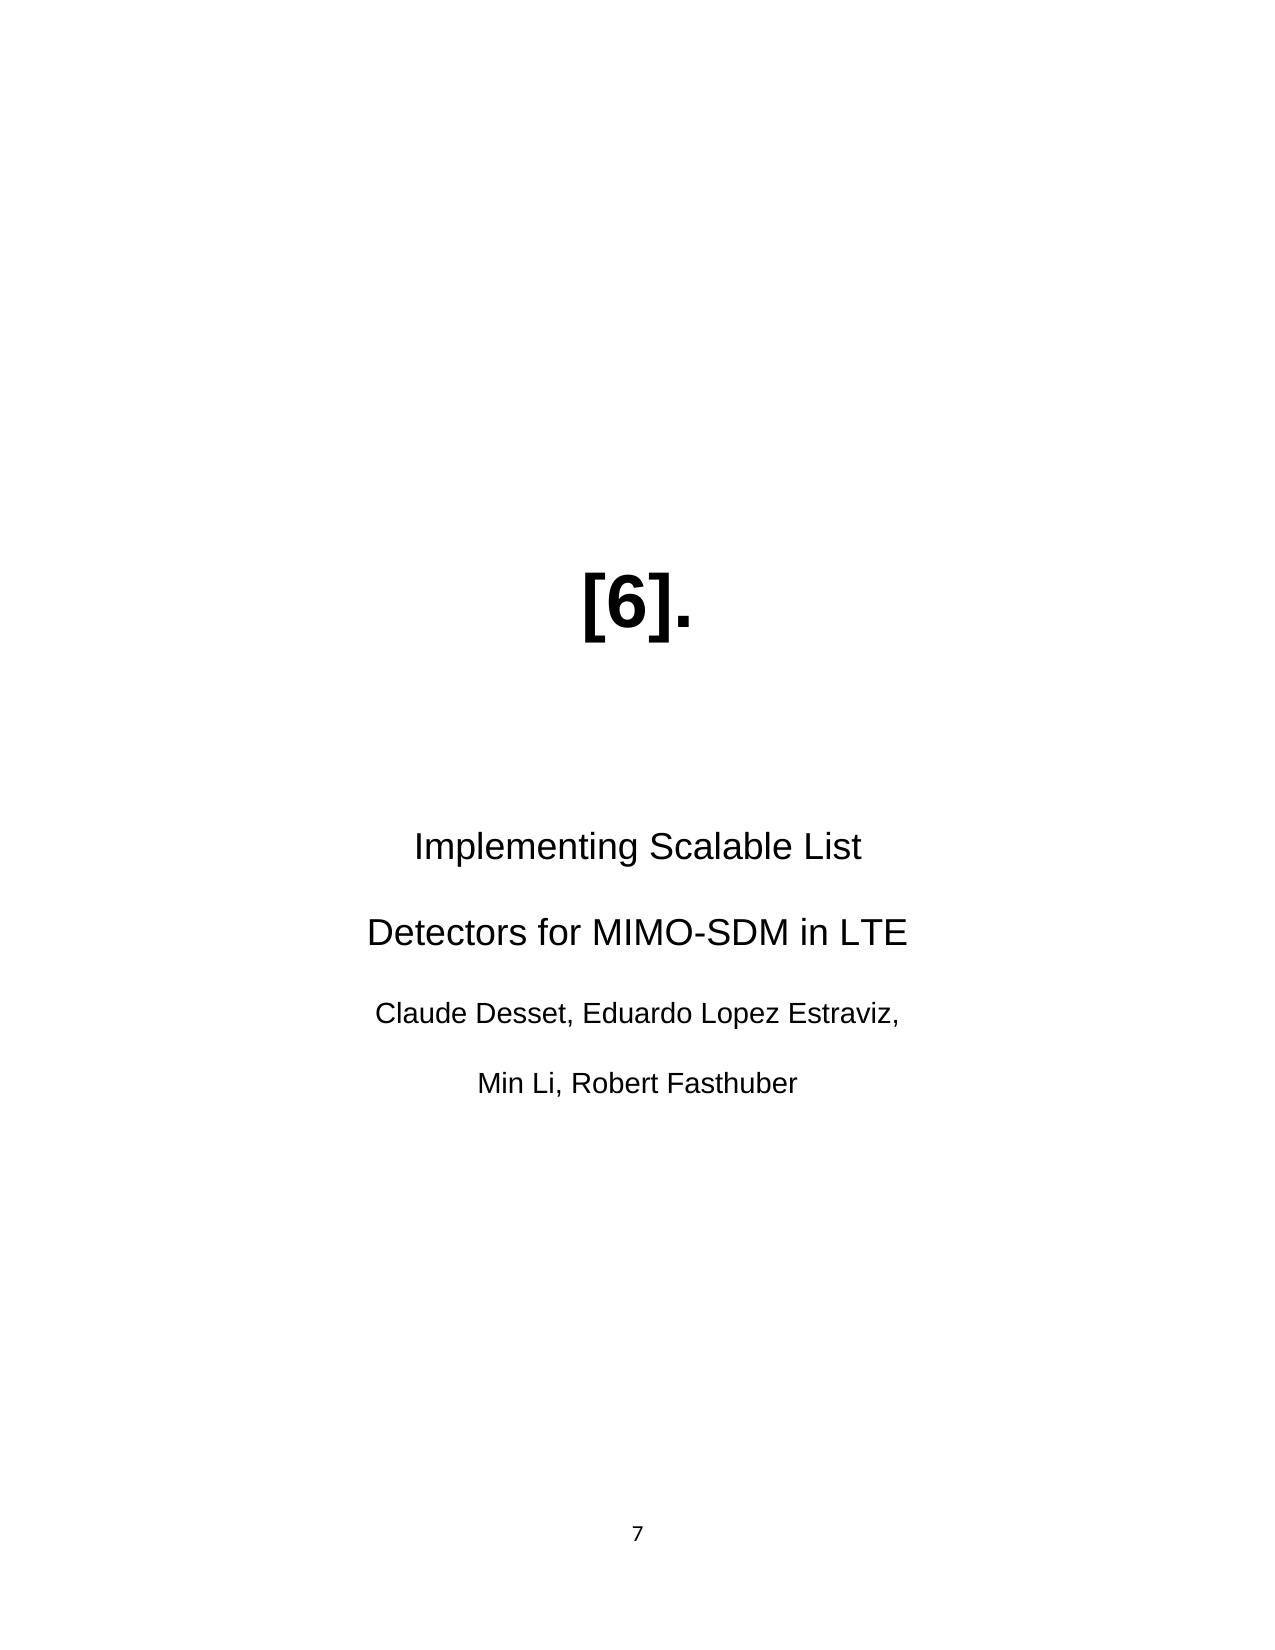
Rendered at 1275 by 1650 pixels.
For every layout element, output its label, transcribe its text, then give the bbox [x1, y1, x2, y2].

text Claude Desset, Eduardo Lopez Estraviz, [106, 996, 1169, 1029]
text Min Li, Robert Fasthuber [106, 1066, 1169, 1100]
text Detectors for MIMO-SDM in LTE [106, 910, 1169, 953]
text [6]. [106, 557, 1169, 643]
text Implementing Scalable List [106, 824, 1169, 868]
